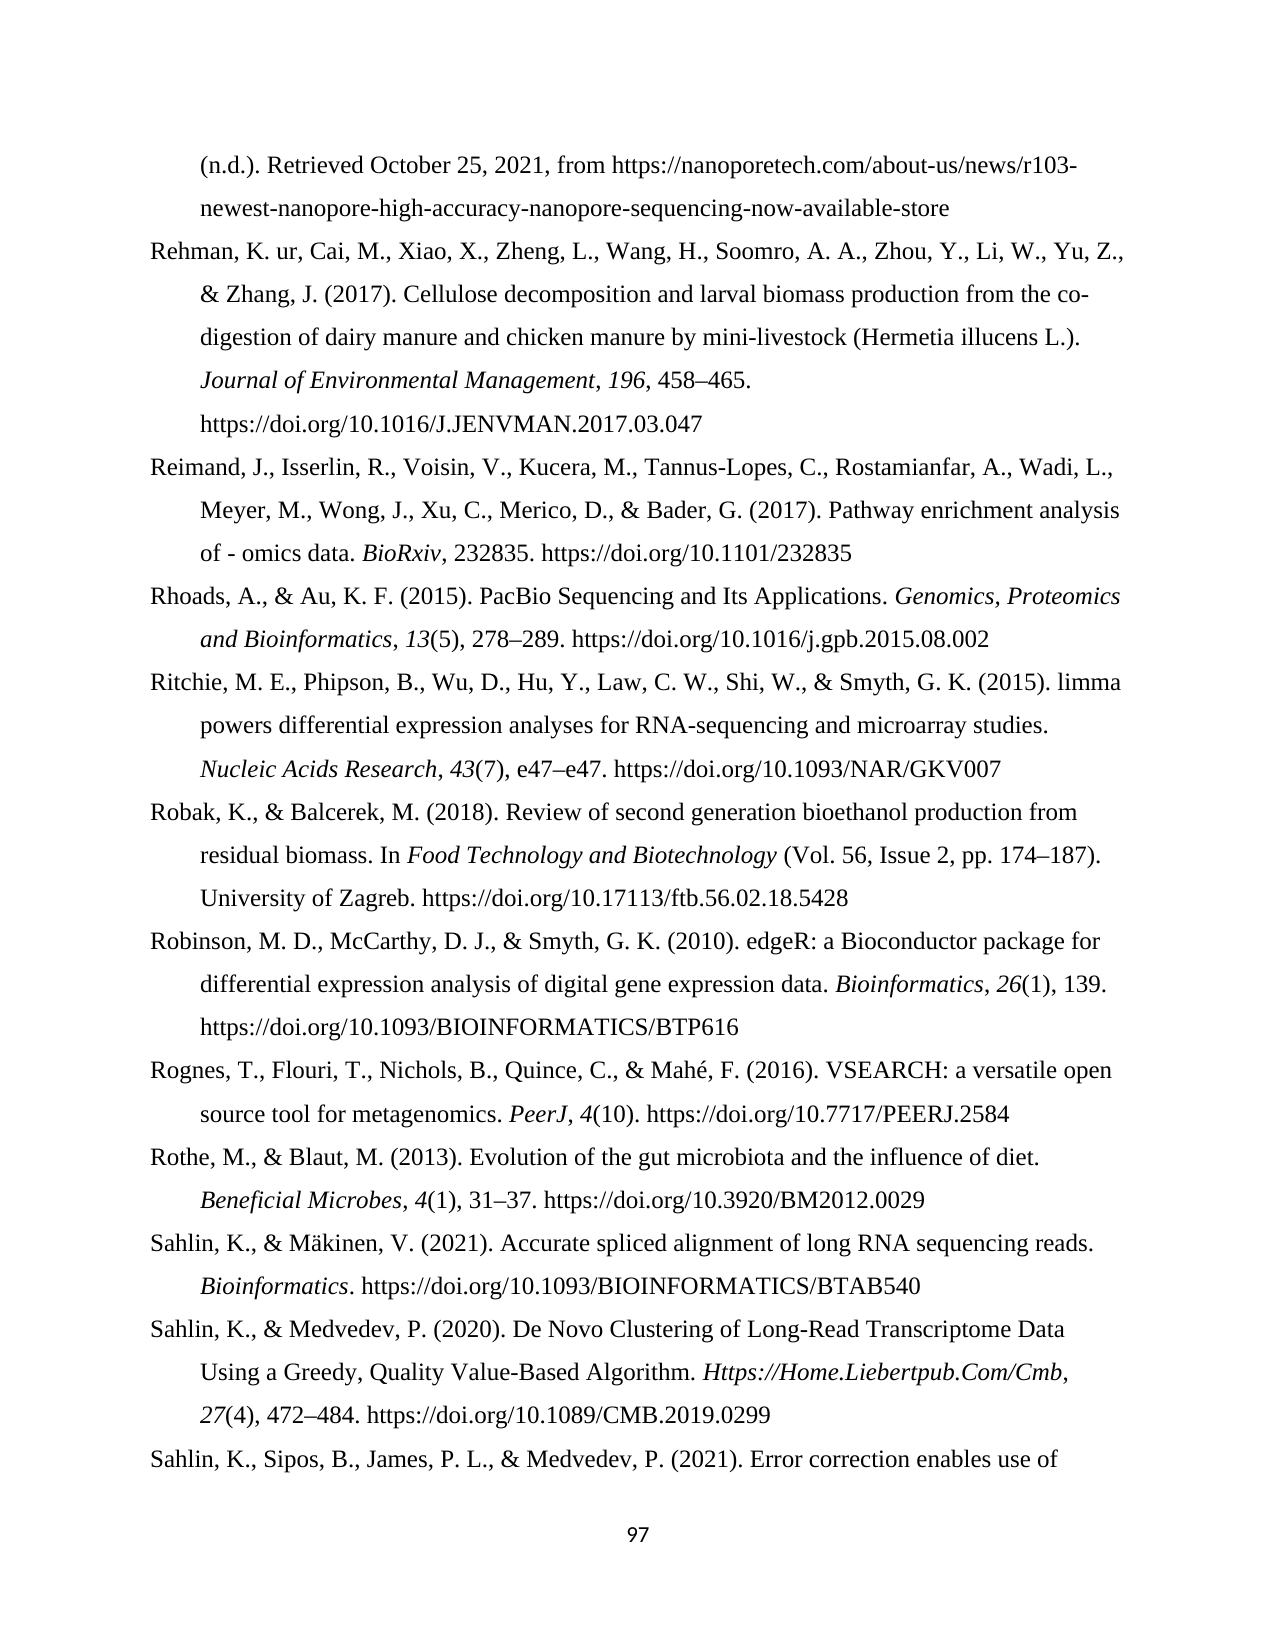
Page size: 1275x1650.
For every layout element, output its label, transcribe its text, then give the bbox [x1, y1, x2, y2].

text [150, 1444, 1125, 1472]
text Sahlin, K., & Medvedev, P. (2020). De Novo Clustering of Long-Read Transcriptome Data Using a Greedy, Quality Value-Based Algorithm. Https://Home.Liebertpub.Com/Cmb, 27(4), 472–484. https://doi.org/10.1089/CMB.2019.0299 [150, 1314, 1125, 1429]
text Rothe, M., & Blaut, M. (2013). Evolution of the gut microbiota and the influence of diet. Beneficial Microbes, 4(1), 31–37. https://doi.org/10.3920/BM2012.0029 [150, 1142, 1125, 1214]
text Robinson, M. D., McCarthy, D. J., & Smyth, G. K. (2010). edgeR: a Bioconductor package for differential expression analysis of digital gene expression data. Bioinformatics, 26(1), 139. https://doi.org/10.1093/BIOINFORMATICS/BTP616 [150, 926, 1125, 1041]
text Sahlin, K., & Mäkinen, V. (2021). Accurate spliced alignment of long RNA sequencing reads. Bioinformatics. https://doi.org/10.1093/BIOINFORMATICS/BTAB540 [150, 1228, 1125, 1300]
text Rehman, K. ur, Cai, M., Xiao, X., Zheng, L., Wang, H., Soomro, A. A., Zhou, Y., Li, W., Yu, Z., & Zhang, J. (2017). Cellulose decomposition and larval biomass production from the co-digestion of dairy manure and chicken manure by mini-livestock (Hermetia illucens L.). Journal of Environmental Management, 196, 458–465. https://doi.org/10.1016/J.JENVMAN.2017.03.047 [150, 236, 1125, 437]
text Rognes, T., Flouri, T., Nichols, B., Quince, C., & Mahé, F. (2016). VSEARCH: a versatile open source tool for metagenomics. PeerJ, 4(10). https://doi.org/10.7717/PEERJ.2584 [150, 1056, 1125, 1127]
text Reimand, J., Isserlin, R., Voisin, V., Kucera, M., Tannus-Lopes, C., Rostamianfar, A., Wadi, L., Meyer, M., Wong, J., Xu, C., Merico, D., & Bader, G. (2017). Pathway enrichment analysis of - omics data. BioRxiv, 232835. https://doi.org/10.1101/232835 [150, 452, 1125, 567]
text Robak, K., & Balcerek, M. (2018). Review of second generation bioethanol production from residual biomass. In Food Technology and Biotechnology (Vol. 56, Issue 2, pp. 174–187). University of Zagreb. https://doi.org/10.17113/ftb.56.02.18.5428 [150, 797, 1125, 912]
text Rhoads, A., & Au, K. F. (2015). PacBio Sequencing and Its Applications. Genomics, Proteomics and Bioinformatics, 13(5), 278–289. https://doi.org/10.1016/j.gpb.2015.08.002 [150, 581, 1125, 653]
text Ritchie, M. E., Phipson, B., Wu, D., Hu, Y., Law, C. W., Shi, W., & Smyth, G. K. (2015). limma powers differential expression analyses for RNA-sequencing and microarray studies. Nucleic Acids Research, 43(7), e47–e47. https://doi.org/10.1093/NAR/GKV007 [150, 667, 1125, 782]
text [150, 150, 1125, 222]
